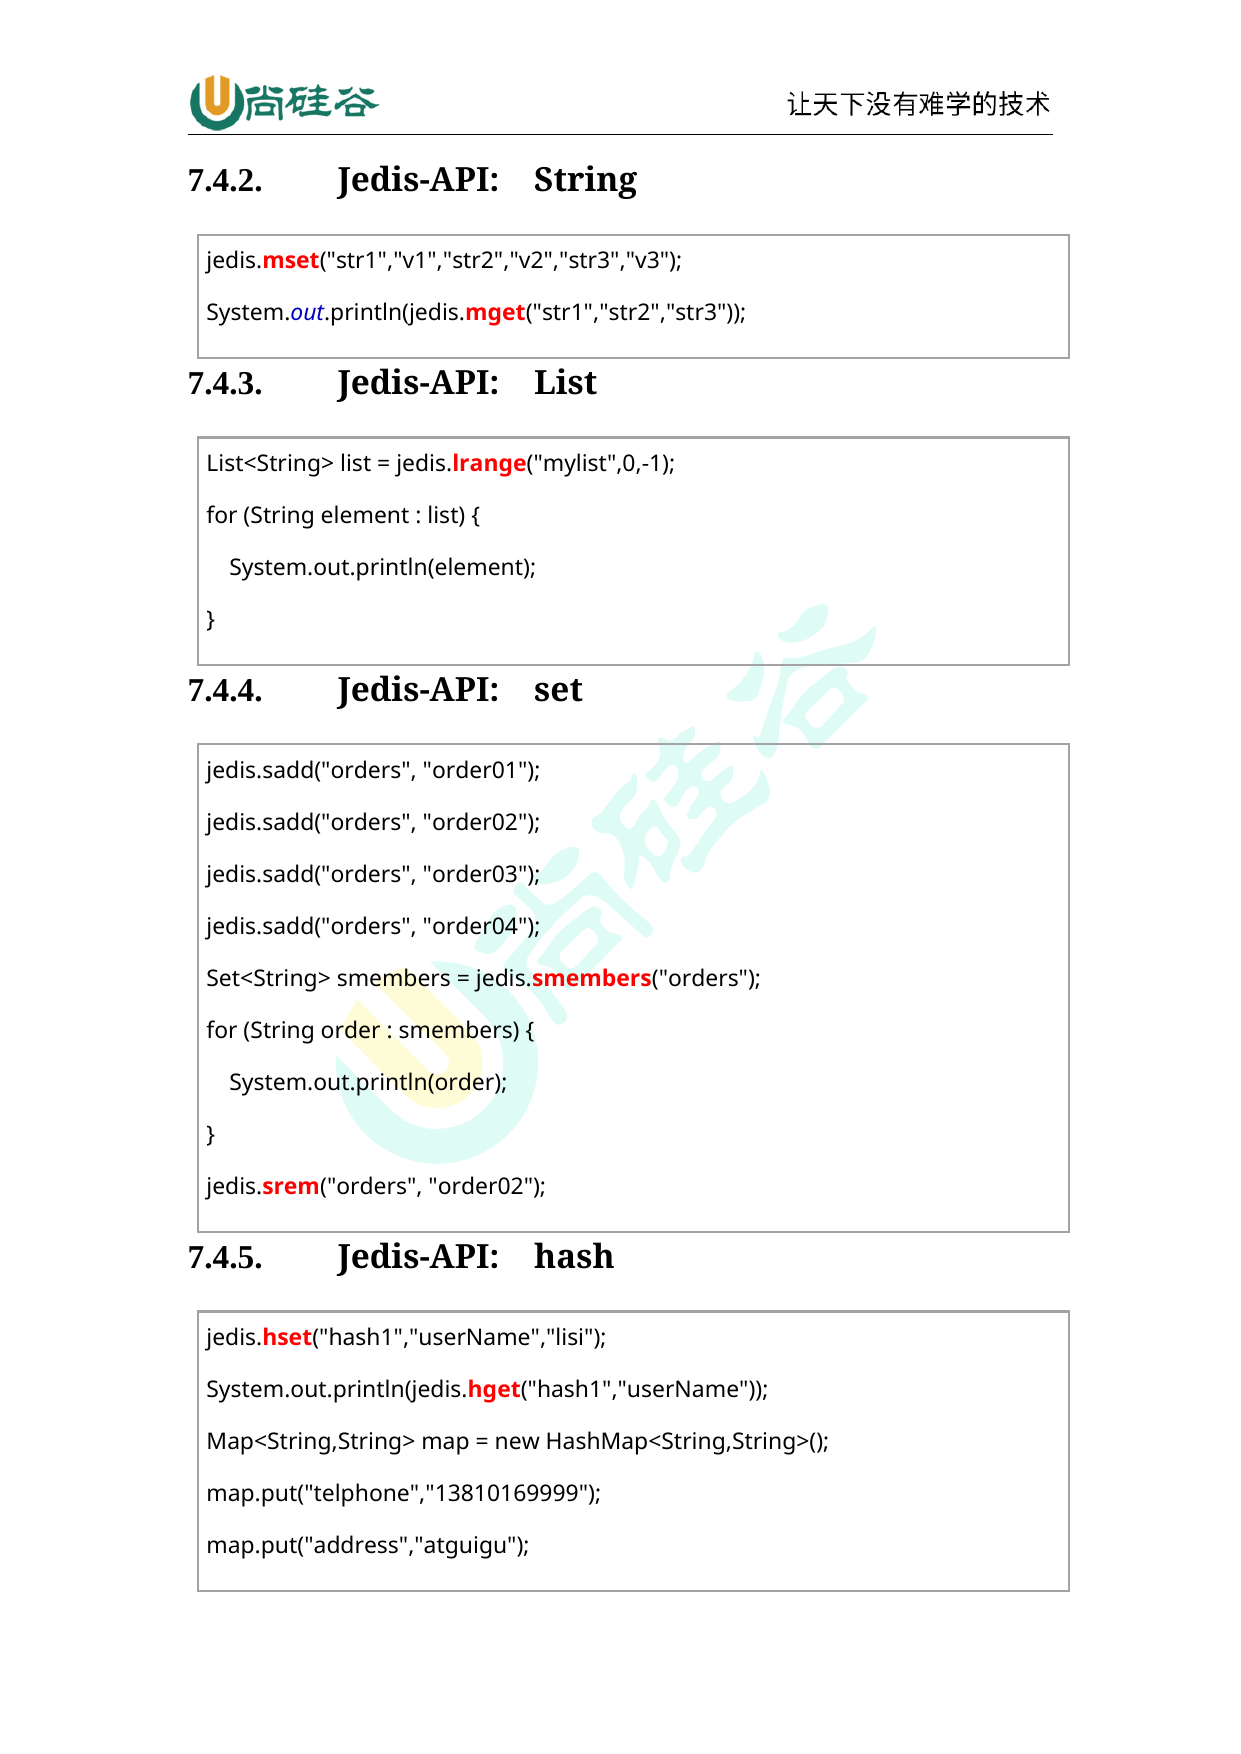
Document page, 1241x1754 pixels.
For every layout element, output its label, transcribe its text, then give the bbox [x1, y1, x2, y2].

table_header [199, 1313, 1068, 1589]
list Jedis-API: hash [187, 1233, 1053, 1278]
list Jedis-API: set [187, 666, 1053, 711]
table_header jedis.mset("str1","v1","str2","v2","str3","v3"); System.out.println(jedis.mget("str1","str2","str3")); [199, 236, 1068, 357]
table_header List<String> list = jedis.lrange("mylist",0,-1); for (String element : list) { System.out.println(element); } [199, 439, 1068, 663]
table_header jedis.sadd("orders", "order01"); jedis.sadd("orders", "order02"); jedis.sadd("orders", "order03"); jedis.sadd("orders", "order04"); Set<String> smembers = jedis.smembers("orders"); for (String order : smembers) { System.out.println(order); } jedis.srem("orders", "order02"); [199, 745, 1068, 1231]
list Jedis-API: List [187, 359, 1053, 404]
picture [187, 73, 1053, 132]
list Jedis-API: String [187, 156, 1053, 202]
